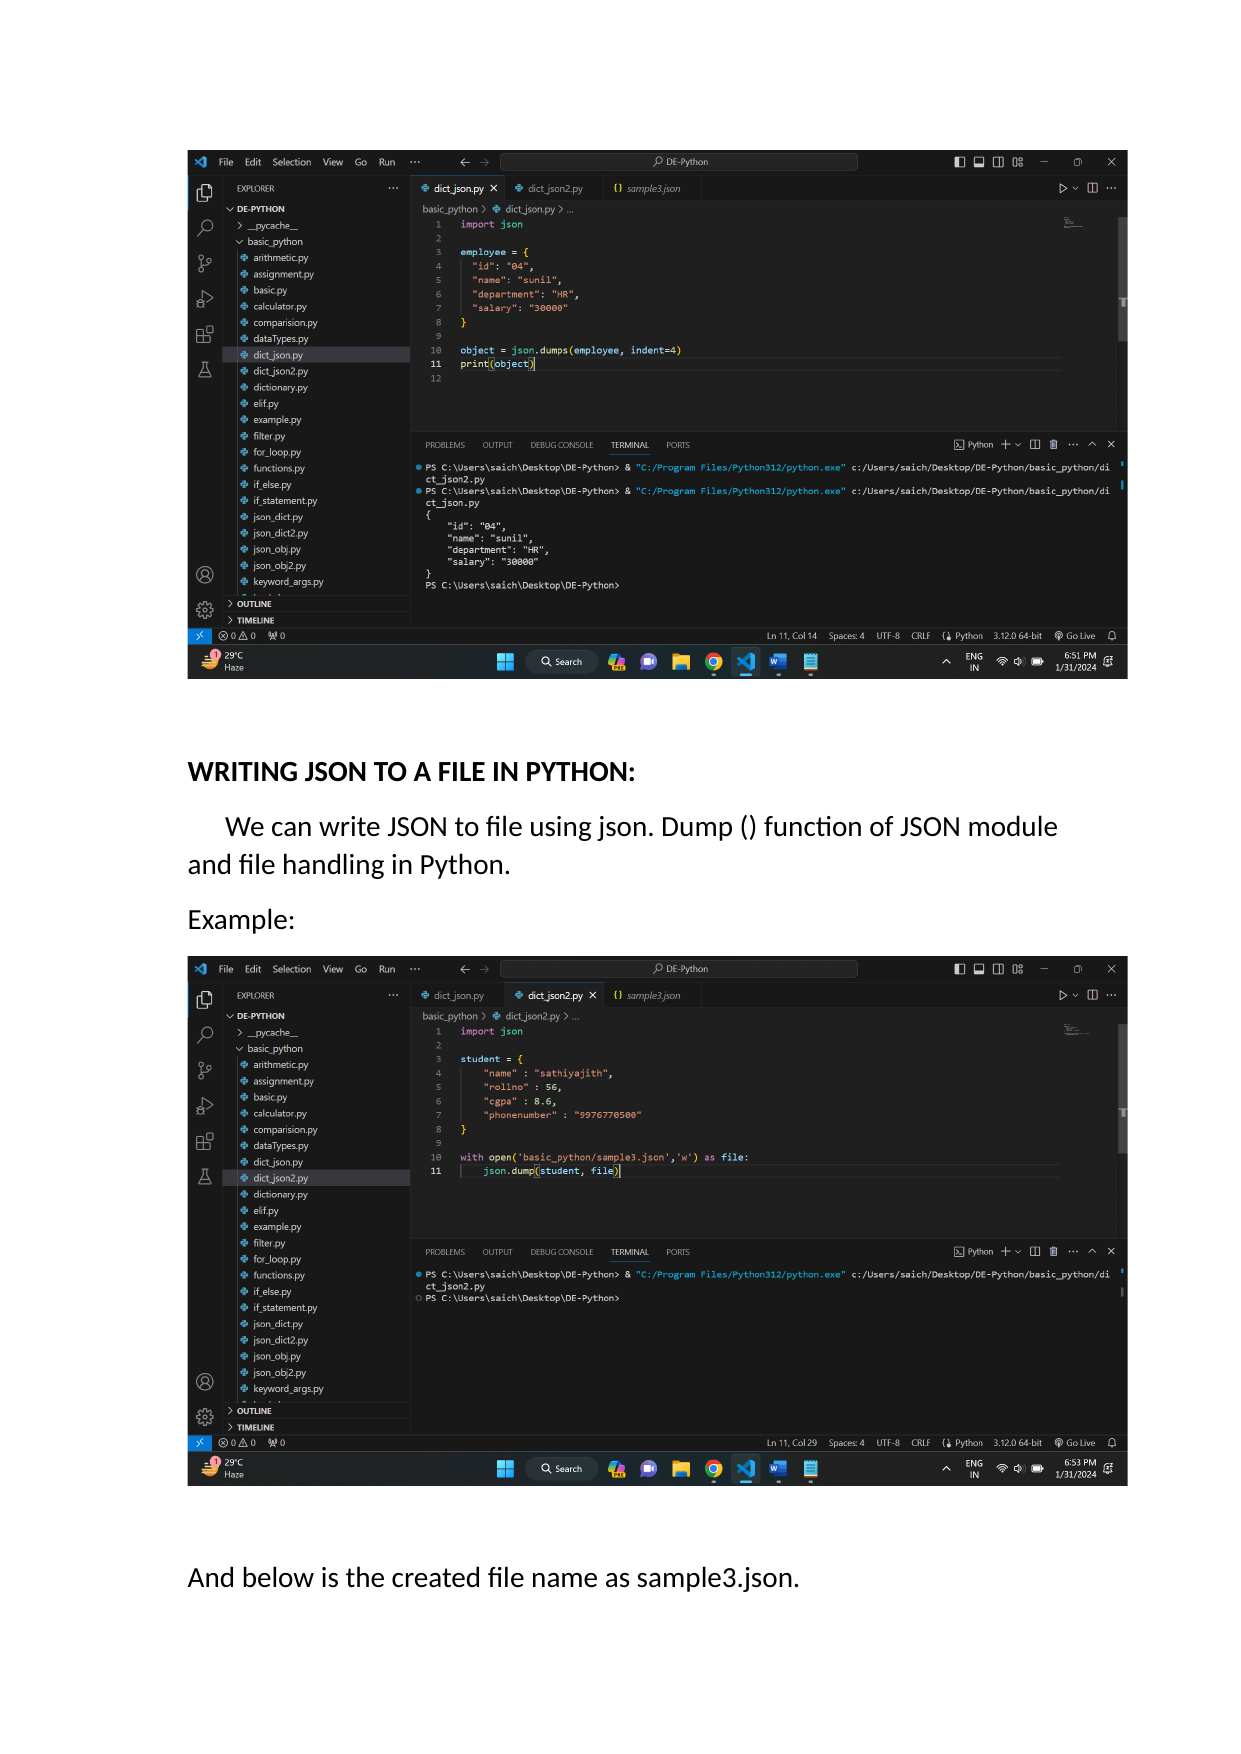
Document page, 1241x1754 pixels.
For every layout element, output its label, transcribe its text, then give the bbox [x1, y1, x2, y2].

text We can write JSON to file using json. Dump () function of JSON module and file handling in Python. [187, 808, 1090, 882]
text WRITING JSON TO A FILE IN PYTHON: [187, 753, 1090, 788]
text Example: [187, 901, 1090, 937]
picture [187, 150, 1128, 679]
text And below is the created file name as sample3.json. [187, 1559, 1090, 1595]
picture [187, 956, 1128, 1486]
